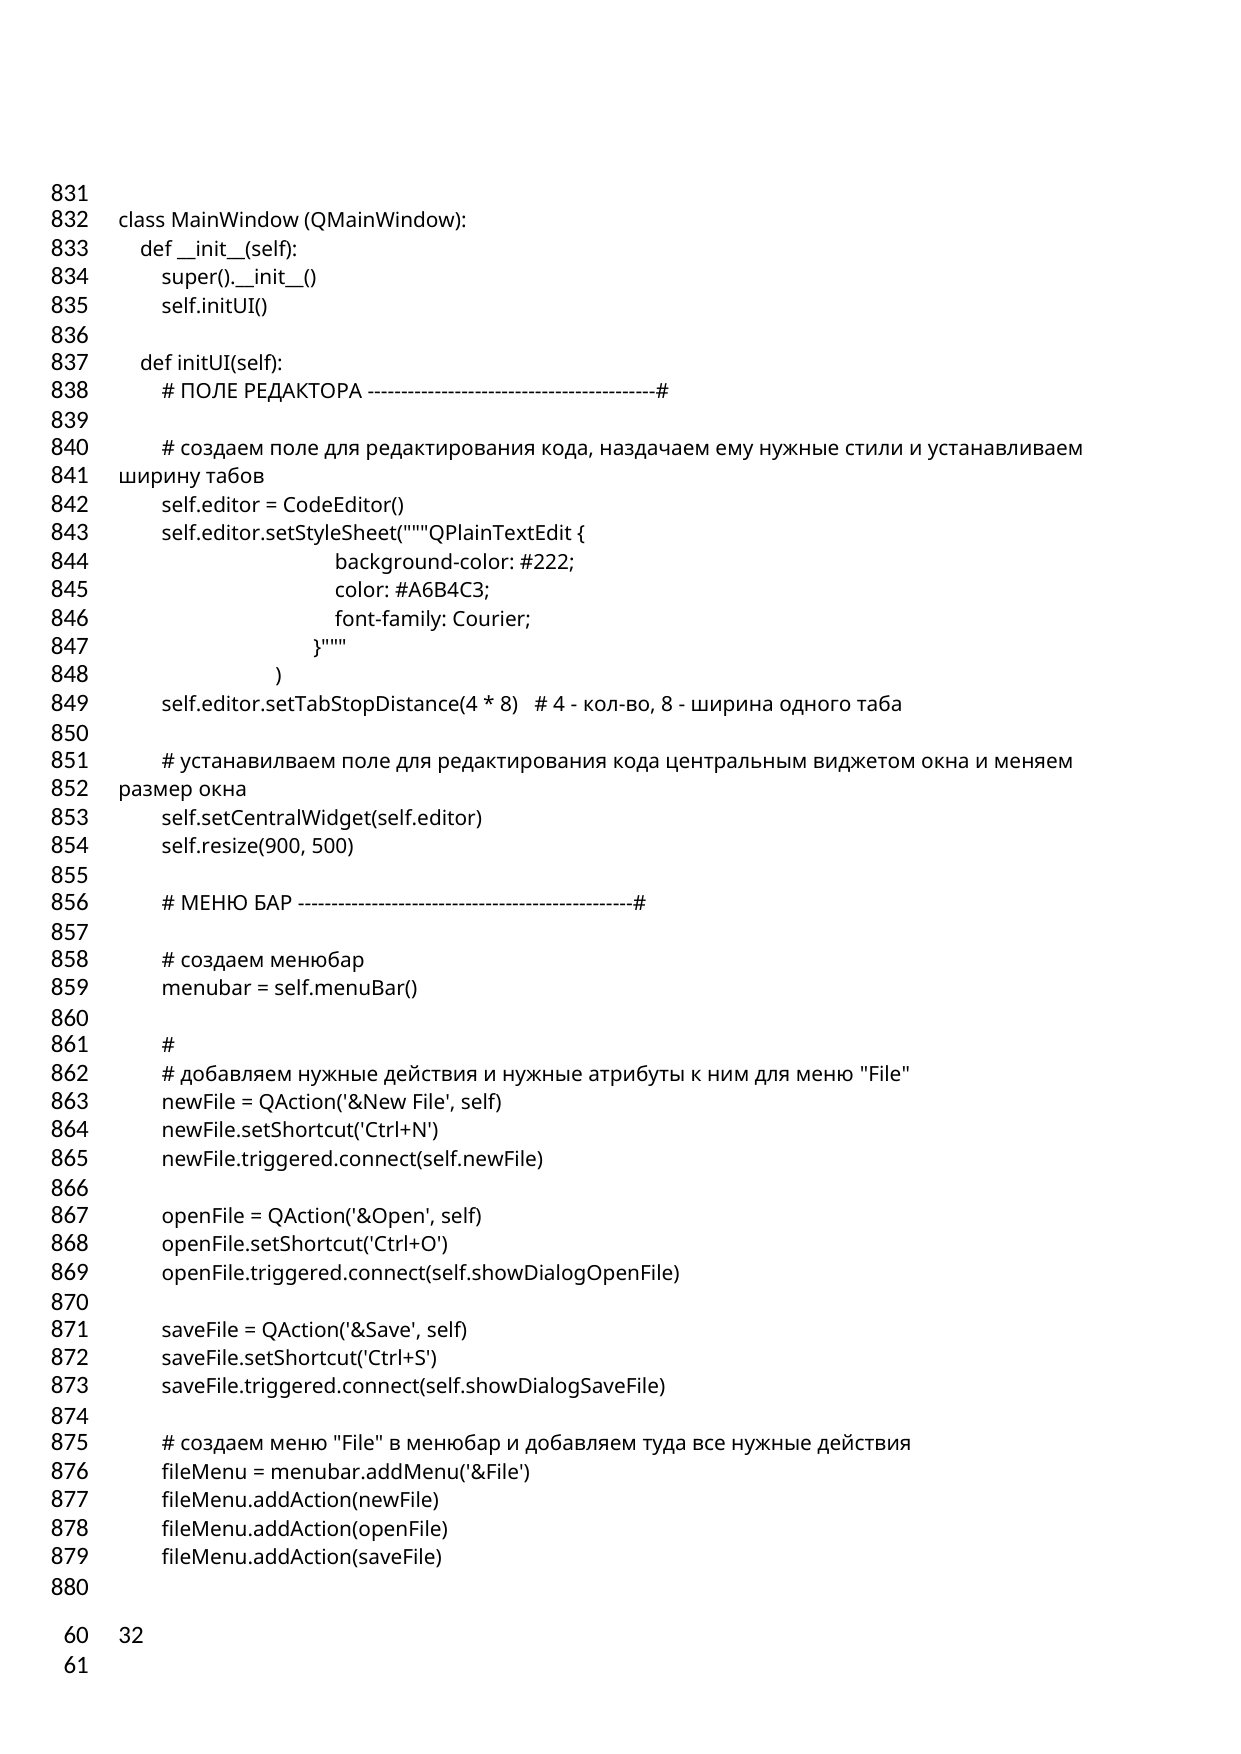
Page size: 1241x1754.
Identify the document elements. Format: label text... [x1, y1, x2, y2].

text fileMenu.addAction(newFile) [118, 1485, 1122, 1514]
text ) [118, 661, 1122, 689]
text }""" [118, 632, 1122, 661]
text fileMenu = menubar.addMenu('&File') [118, 1457, 1122, 1485]
text def __init__(self): [118, 234, 1122, 262]
text self.setCentralWidget(self.editor) [118, 803, 1122, 831]
text color: #A6B4C3; [118, 575, 1122, 604]
text # создаем поле для редактирования кода, наздачаем ему нужные стили и устанавливаем ширину табов [118, 433, 1122, 490]
text self.editor.setTabStopDistance(4 * 8) # 4 - кол-во, 8 - ширина одного таба [118, 689, 1122, 717]
text self.resize(900, 500) [118, 831, 1122, 860]
text menubar = self.menuBar() [118, 973, 1122, 1002]
text # ПОЛЕ РЕДАКТОРА -------------------------------------------# [118, 376, 1122, 405]
text # добавляем нужные действия и нужные атрибуты к ним для меню "File" [118, 1059, 1122, 1087]
text openFile.setShortcut('Ctrl+O') [118, 1229, 1122, 1258]
text self.initUI() [118, 291, 1122, 319]
text saveFile = QAction('&Save', self) [118, 1315, 1122, 1343]
text openFile.triggered.connect(self.showDialogOpenFile) [118, 1258, 1122, 1286]
text fileMenu.addAction(openFile) [118, 1514, 1122, 1542]
text # устанавилваем поле для редактирования кода центральным виджетом окна и меняем размер окна [118, 746, 1122, 803]
text fileMenu.addAction(saveFile) [118, 1542, 1122, 1571]
text # создаем меню "File" в менюбар и добавляем туда все нужные действия [118, 1428, 1122, 1457]
text self.editor = CodeEditor() [118, 490, 1122, 518]
text newFile.setShortcut('Ctrl+N') [118, 1116, 1122, 1144]
text background-color: #222; [118, 547, 1122, 575]
text # создаем менюбар [118, 945, 1122, 973]
text font-family: Courier; [118, 604, 1122, 632]
text # МЕНЮ БАР --------------------------------------------------# [118, 888, 1122, 917]
text self.editor.setStyleSheet("""QPlainTextEdit { [118, 518, 1122, 547]
text def initUI(self): [118, 348, 1122, 376]
text newFile.triggered.connect(self.newFile) [118, 1144, 1122, 1172]
text saveFile.triggered.connect(self.showDialogSaveFile) [118, 1372, 1122, 1400]
text saveFile.setShortcut('Ctrl+S') [118, 1343, 1122, 1372]
text class MainWindow (QMainWindow): [118, 206, 1122, 234]
text # [118, 1030, 1122, 1059]
text newFile = QAction('&New File', self) [118, 1087, 1122, 1116]
text super().__init__() [118, 262, 1122, 291]
text openFile = QAction('&Open', self) [118, 1201, 1122, 1229]
